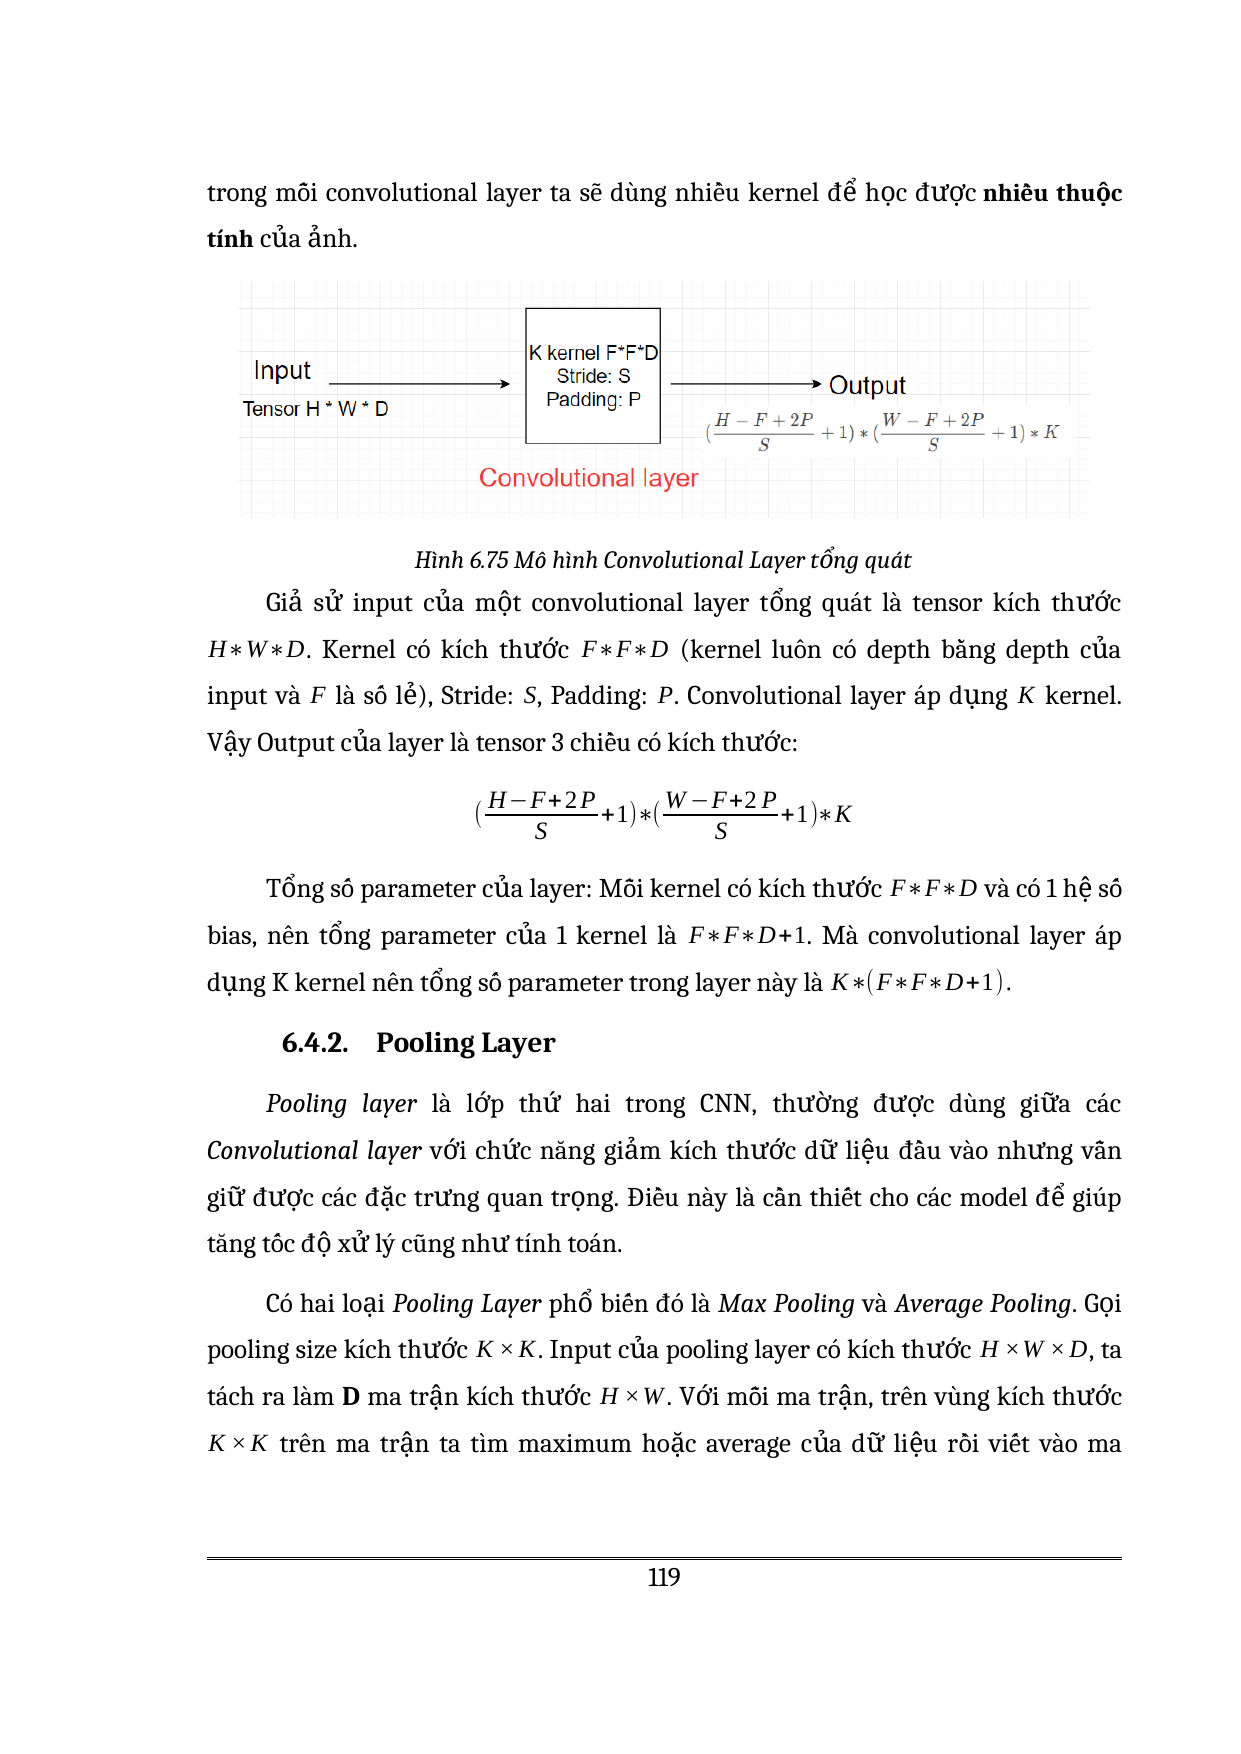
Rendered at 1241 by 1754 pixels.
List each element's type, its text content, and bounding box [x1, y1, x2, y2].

text Giả sử input của một convolutional layer tổng quát là tensor kích thước . Kernel có kích thước (kernel luôn có depth bằng depth của input và là số lẻ), Stride: , Padding: . Convolutional layer áp dụng kernel. Vậy Output của layer là tensor 3 chiều có kích thước: [207, 587, 1122, 758]
text Pooling layer là lớp thứ hai trong CNN, thường được dùng giữa các Convolutional layer với chức năng giảm kích thước dữ liệu đầu vào nhưng vẫn giữ được các đặc trưng quan trọng. Điều này là cần thiết cho các model để giúp tăng tốc độ xử lý cũng như tính toán. [207, 1088, 1122, 1260]
picture [238, 281, 1091, 518]
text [207, 208, 1122, 254]
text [207, 1288, 1122, 1459]
text Tổng số parameter của layer: Mỗi kernel có kích thước và có 1 hệ số bias, nên tổng parameter của 1 kernel là . Mà convolutional layer áp dụng K kernel nên tổng số parameter trong layer này là [207, 873, 1122, 998]
subtitle Pooling Layer [282, 1026, 1122, 1059]
